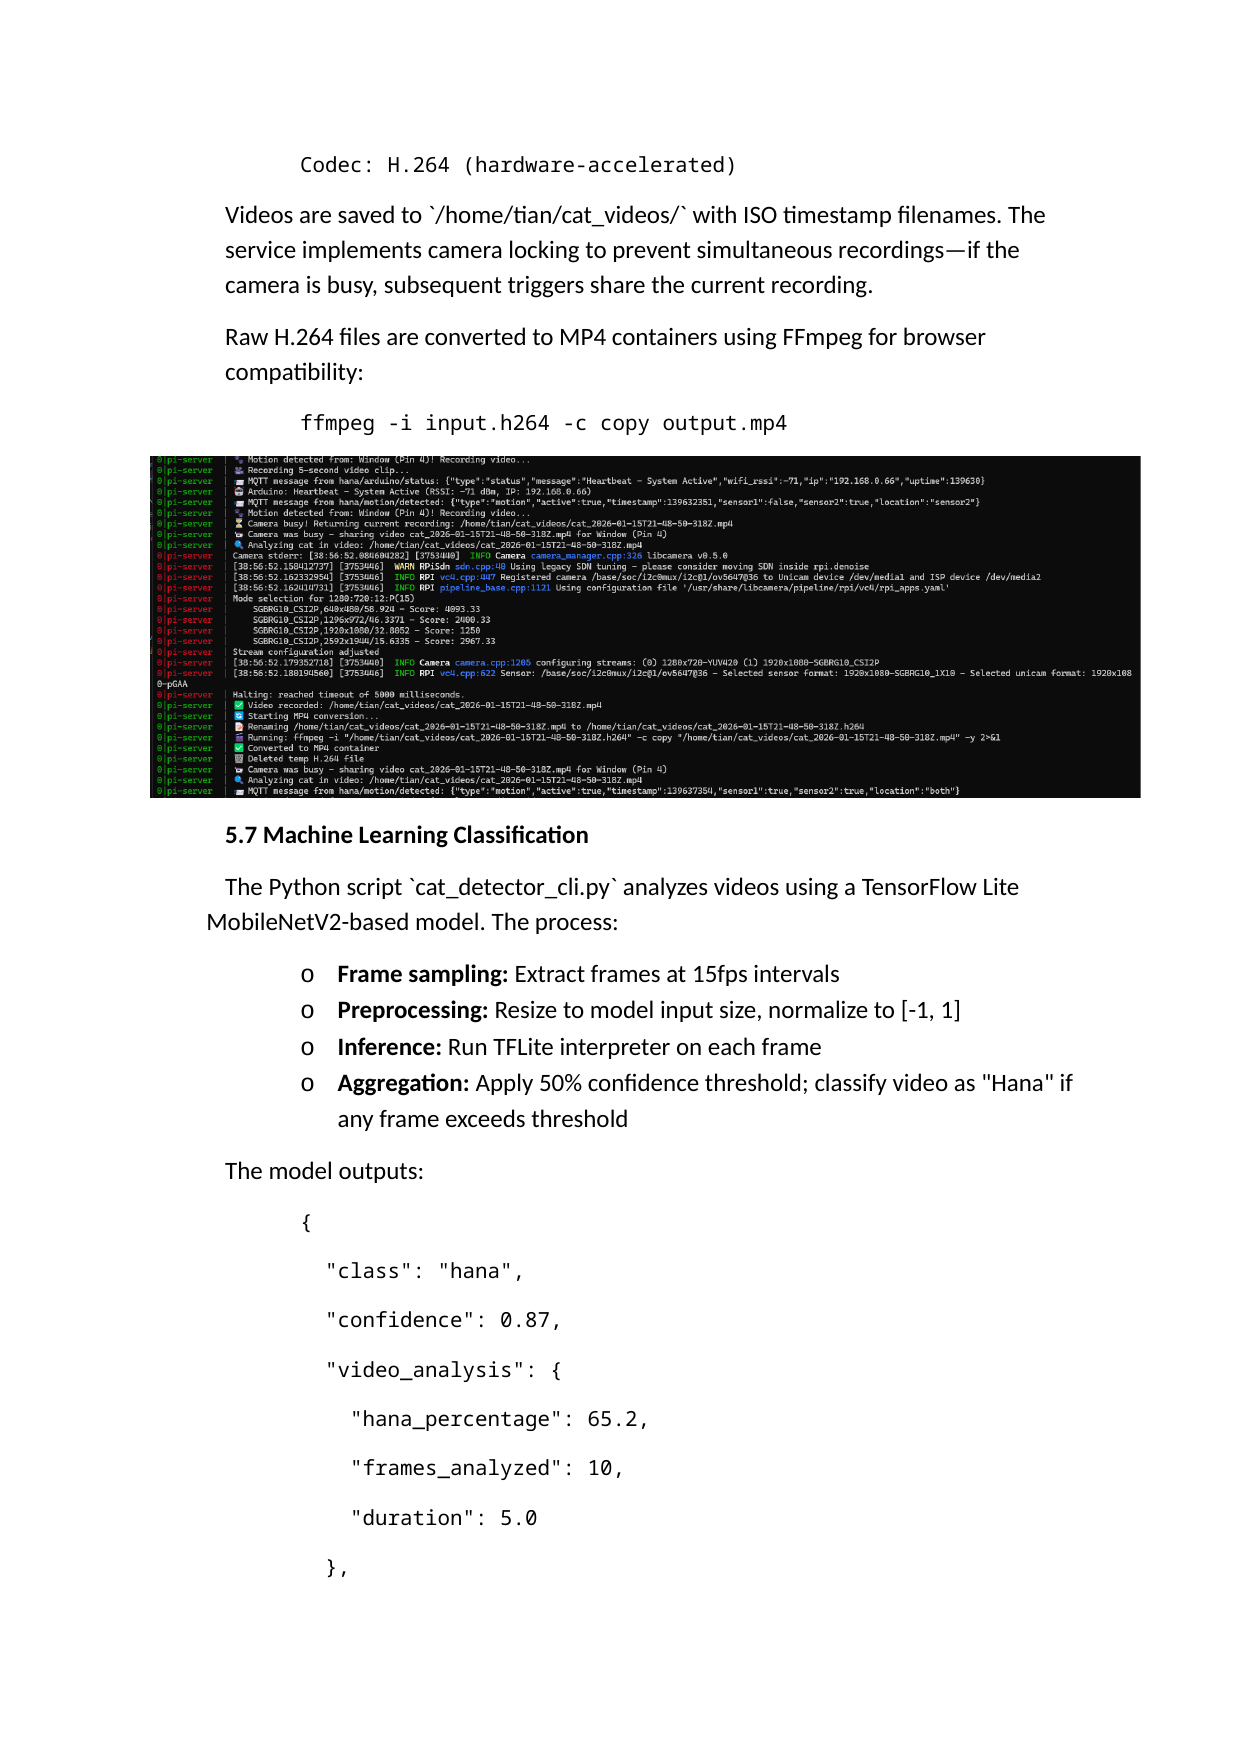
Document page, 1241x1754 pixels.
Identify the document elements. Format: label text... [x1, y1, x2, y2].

text "video_analysis": { [300, 1355, 1090, 1383]
text "hana_percentage": 65.2, [300, 1404, 1090, 1432]
text }, [300, 1552, 1090, 1580]
list Inference: Run TFLite interpreter on each frame [300, 1031, 1090, 1063]
text "confidence": 0.87, [300, 1306, 1090, 1334]
list Frame sampling: Extract frames at 15fps intervals [300, 958, 1090, 990]
list Aggregation: Apply 50% confidence threshold; classify video as "Hana" if any frame exceeds threshold [300, 1067, 1090, 1134]
text The Python script `cat_detector_cli.py` analyzes videos using a TensorFlow Lite MobileNetV2-based model. The process: [206, 871, 1090, 937]
text Videos are saved to `/home/tian/cat_videos/` with ISO timestamp filenames. The service implements camera locking to prevent simultaneous recordings—if the camera is busy, subsequent triggers share the current recording. [225, 199, 1090, 300]
picture [150, 456, 1141, 798]
text "class": "hana", [300, 1256, 1090, 1285]
text "duration": 5.0 [300, 1503, 1090, 1531]
text Codec: H.264 (hardware-accelerated) [300, 150, 1090, 178]
text { [300, 1207, 1090, 1235]
text The model outputs: [225, 1155, 1090, 1186]
text ffmpeg -i input.h264 -c copy output.mp4 [300, 408, 1090, 436]
text "frames_analyzed": 10, [300, 1453, 1090, 1482]
list Preprocessing: Resize to model input size, normalize to [-1, 1] [300, 994, 1090, 1026]
text Raw H.264 files are converted to MP4 containers using FFmpeg for browser compatibility: [225, 321, 1090, 386]
text 5.7 Machine Learning Classification [225, 820, 1090, 850]
